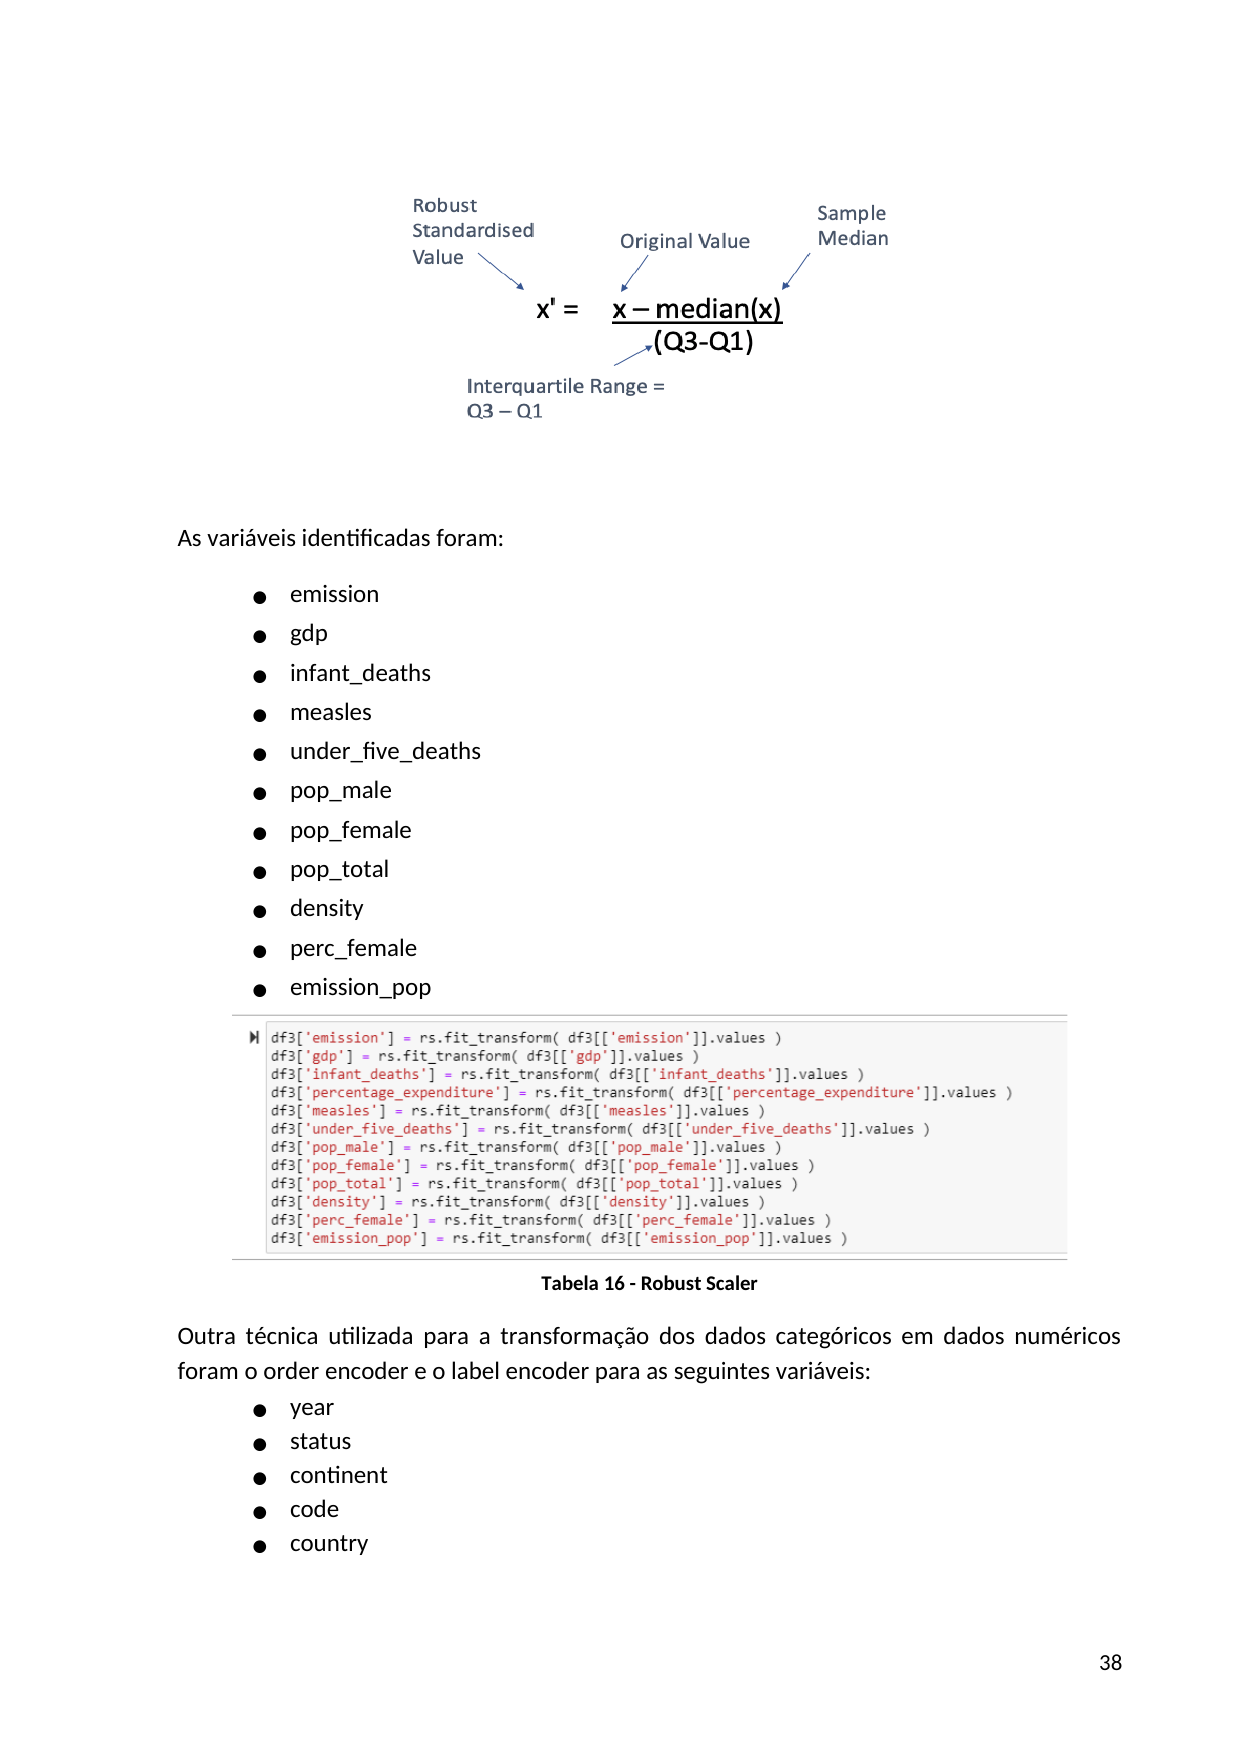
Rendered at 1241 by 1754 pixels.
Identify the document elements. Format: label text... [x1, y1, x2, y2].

list pop_female [252, 813, 1122, 848]
list measles [252, 696, 1122, 730]
list infant_deaths [252, 656, 1122, 691]
list gdp [252, 617, 1122, 651]
picture [232, 1010, 1068, 1267]
text Outra técnica utilizada para a transformação dos dados categóricos em dados numéricos foram o order encoder e o label encoder para as seguintes variáveis: [177, 1320, 1122, 1386]
list under_five_deaths [252, 735, 1122, 769]
list pop_total [252, 853, 1122, 887]
list code [252, 1493, 1122, 1527]
list status [252, 1424, 1122, 1458]
text Tabela 16 - Robust Scaler [177, 1270, 1122, 1296]
list emission_pop [252, 971, 1122, 1005]
list emission [252, 578, 1122, 612]
list country [252, 1527, 1122, 1561]
list density [252, 892, 1122, 926]
list continent [252, 1458, 1122, 1493]
list year [252, 1390, 1122, 1424]
list perc_female [252, 931, 1122, 966]
list pop_male [252, 774, 1122, 808]
text As variáveis identificadas foram: [177, 522, 1122, 553]
picture [385, 177, 914, 442]
